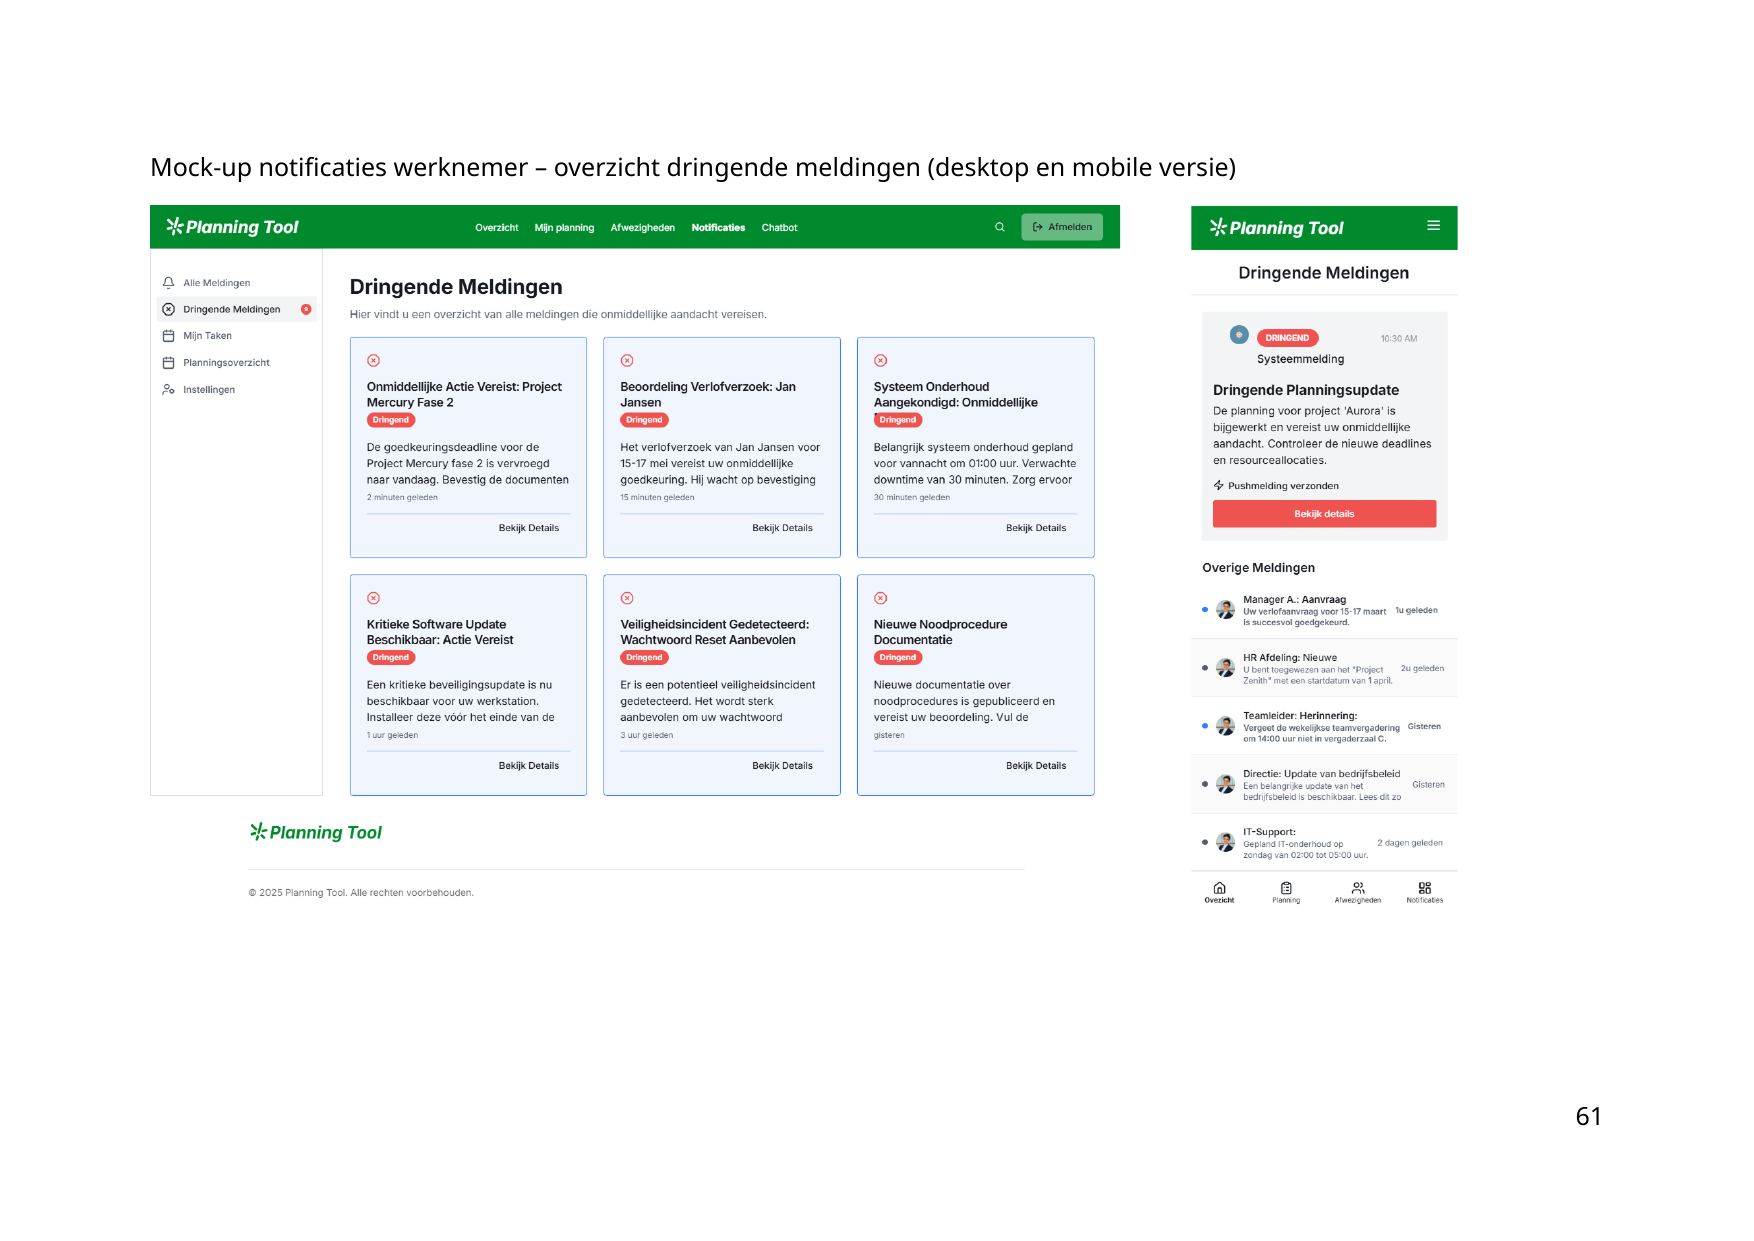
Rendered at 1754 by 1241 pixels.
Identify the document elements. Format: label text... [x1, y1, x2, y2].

text Mock-up notificaties werknemer – overzicht dringende meldingen (desktop en mobile versie) [150, 150, 1604, 184]
picture [1191, 205, 1458, 915]
picture [150, 205, 1121, 915]
